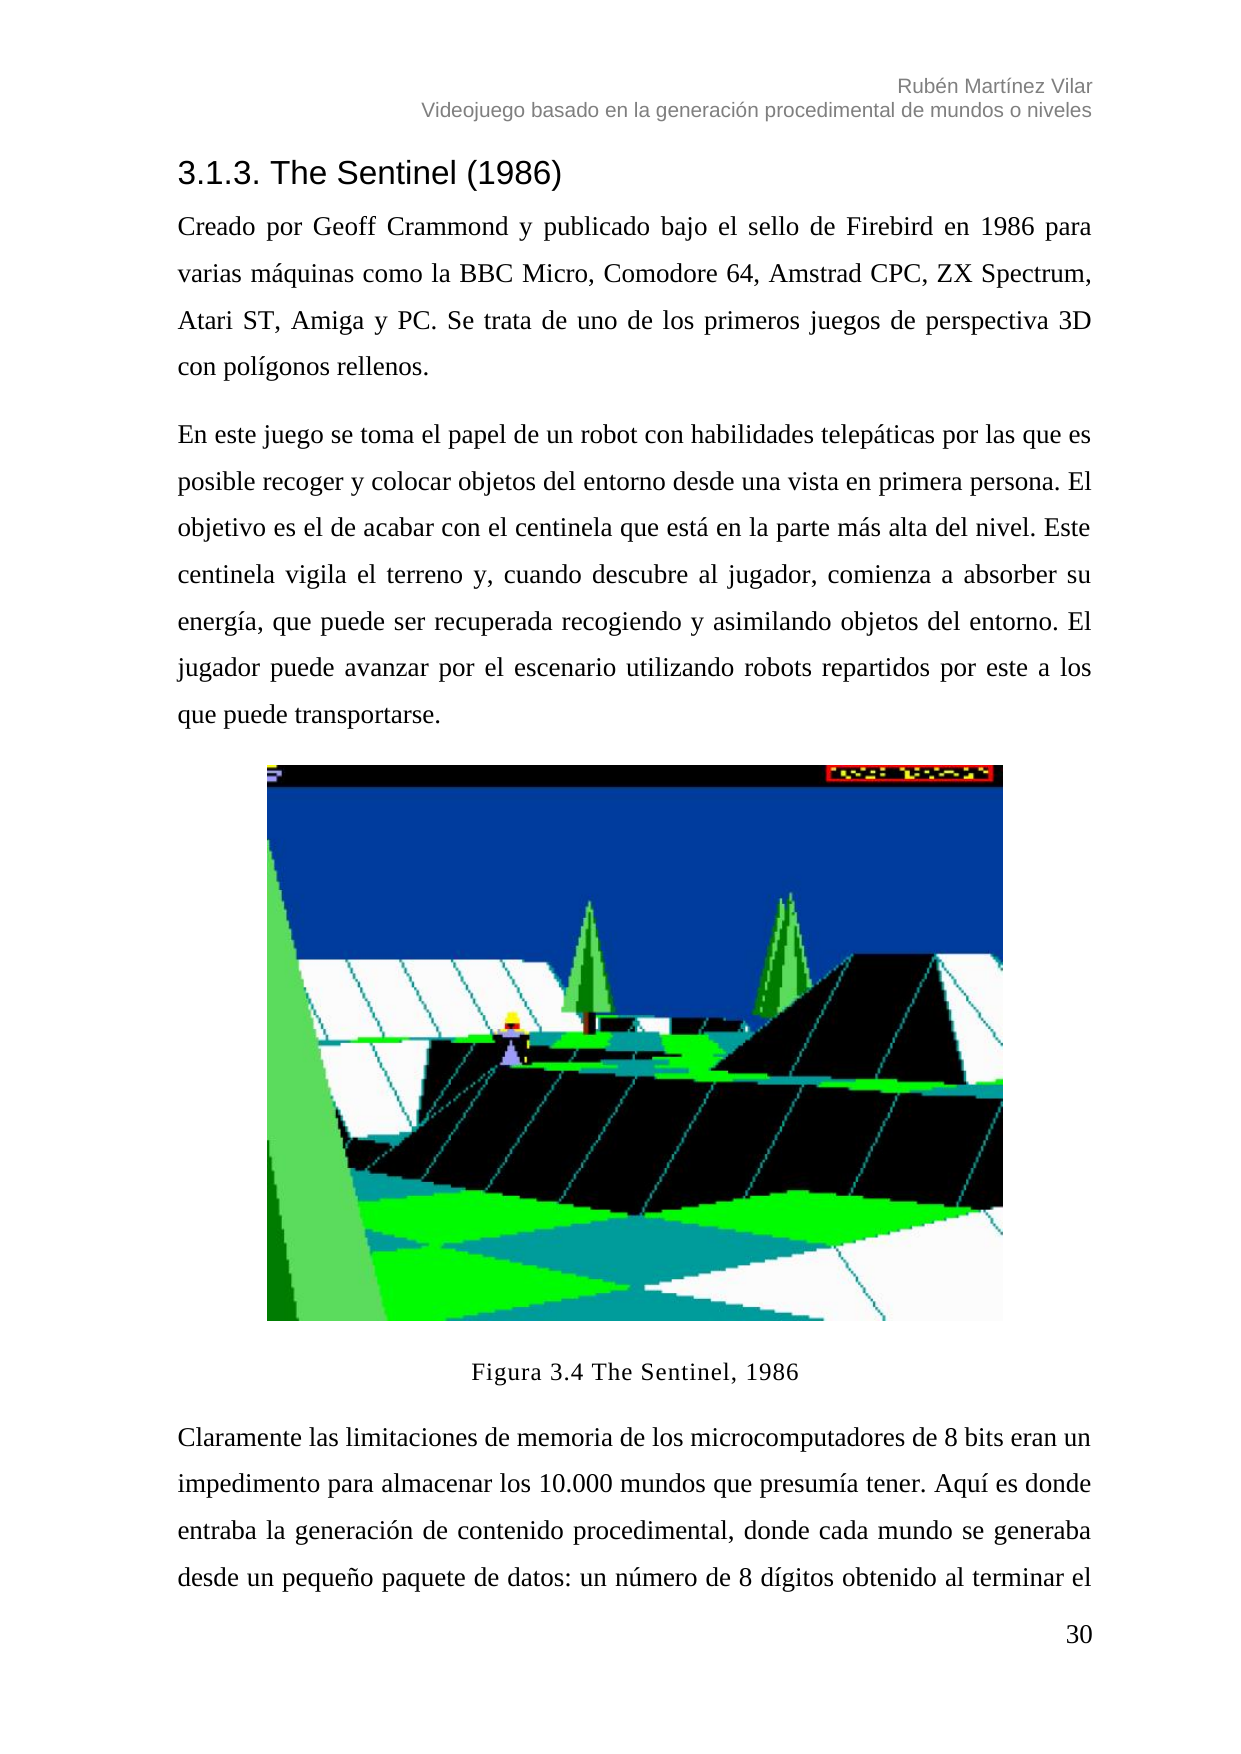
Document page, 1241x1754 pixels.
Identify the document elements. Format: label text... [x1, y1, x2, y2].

picture [267, 765, 1003, 1321]
text En este juego se toma el papel de un robot con habilidades telepáticas por las que es posible recoger y colocar objetos del entorno desde una vista en primera persona. El objetivo es el de acabar con el centinela que está en la parte más alta del nivel. Este centinela vigila el terreno y, cuando descubre al jugador, comienza a absorber su energía, que puede ser recuperada recogiendo y asimilando objetos del entorno. El jugador puede avanzar por el escenario utilizando robots repartidos por este a los que puede transportarse. [177, 418, 1092, 729]
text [177, 1421, 1092, 1592]
text Creado por Geoff Crammond y publicado bajo el sello de Firebird en 1986 para varias máquinas como la BBC Micro, Comodore 64, Amstrad CPC, ZX Spectrum, Atari ST, Amiga y PC. Se trata de uno de los primeros juegos de perspectiva 3D con polígonos rellenos. [177, 211, 1092, 382]
subtitle The Sentinel (1986) [177, 153, 1092, 191]
